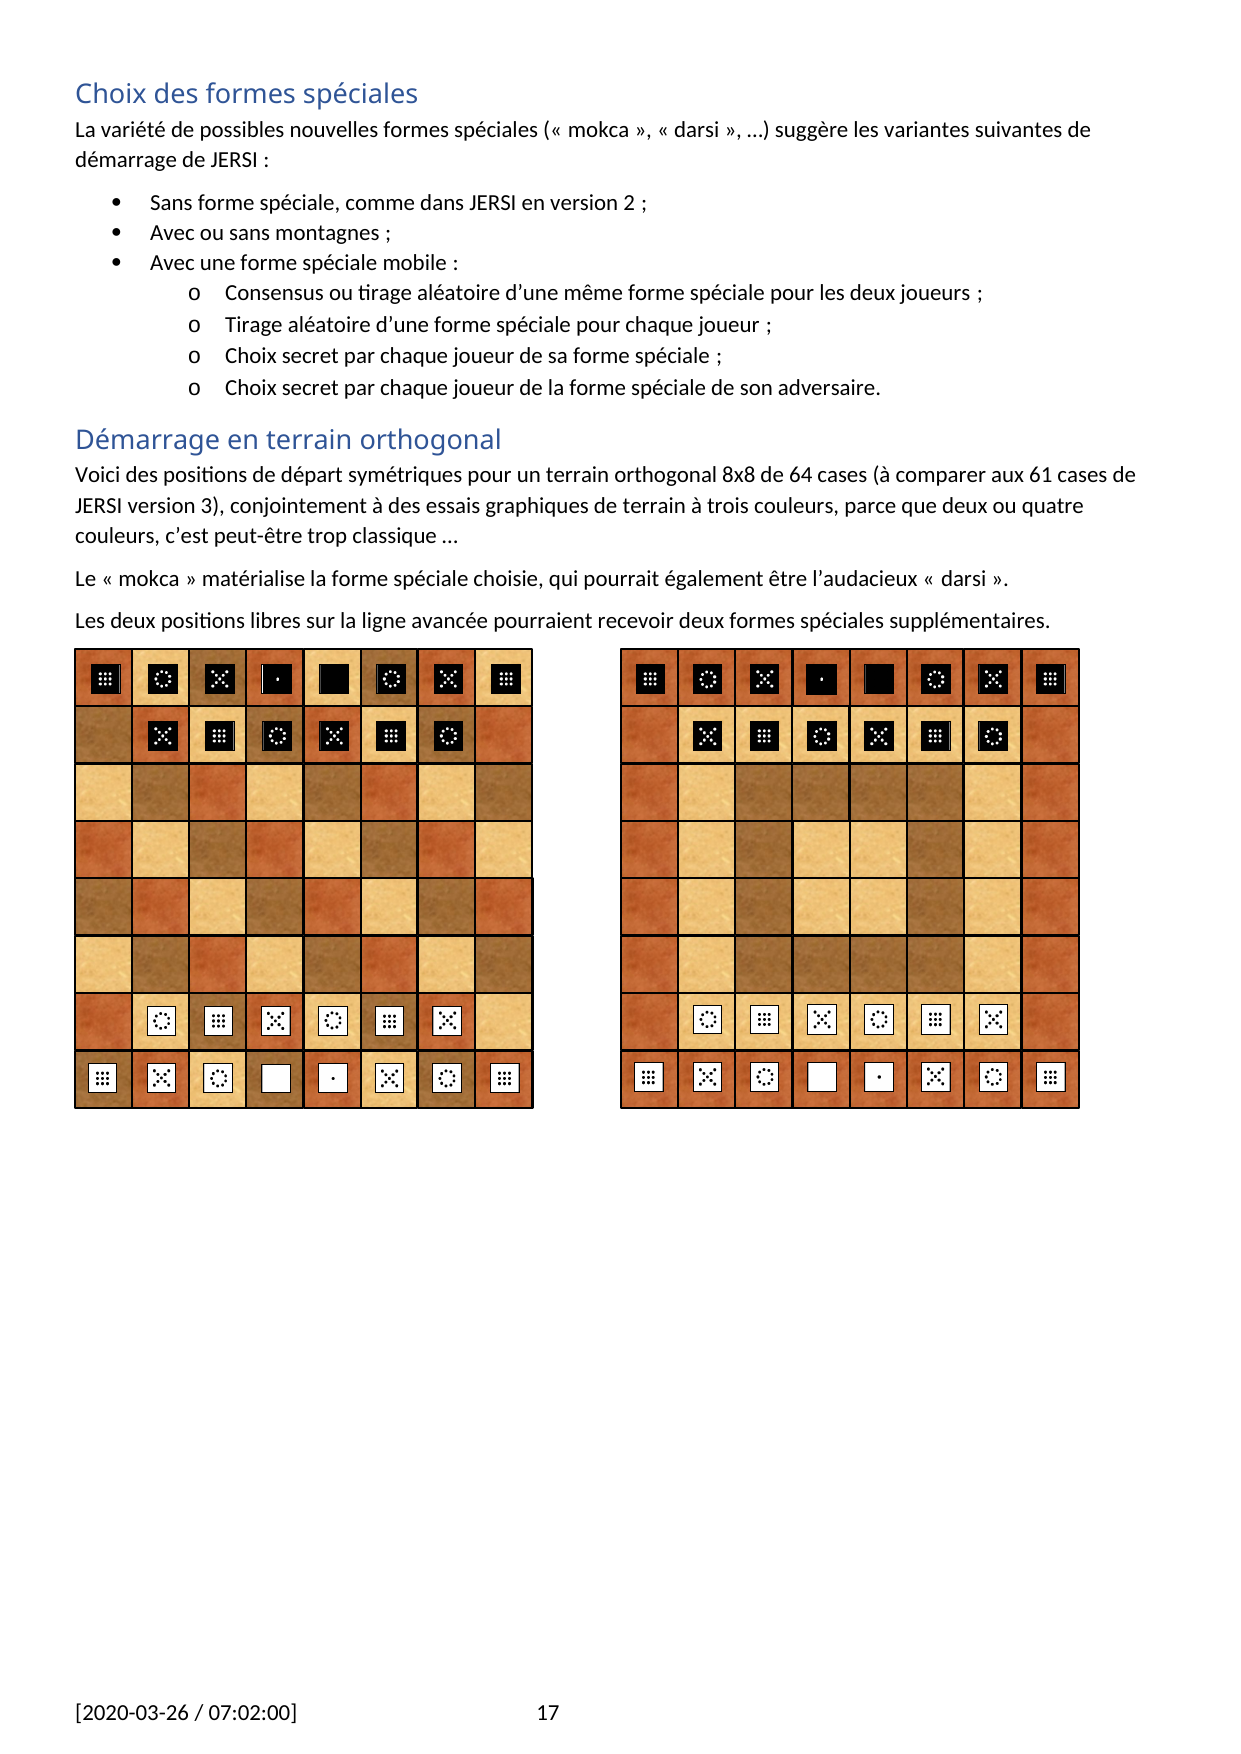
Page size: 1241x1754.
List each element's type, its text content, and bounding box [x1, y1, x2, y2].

text Voici des positions de départ symétriques pour un terrain orthogonal 8x8 de 64 cases (à comparer aux 61 cases de JERSI version 3), conjointement à des essais graphiques de terrain à trois couleurs, parce que deux ou quatre couleurs, c’est peut-être trop classique … [75, 461, 1165, 549]
list Choix secret par chaque joueur de la forme spéciale de son adversaire. [187, 373, 1165, 402]
text Les deux positions libres sur la ligne avancée pourraient recevoir deux formes spéciales supplémentaires. [75, 606, 1165, 634]
list Tirage aléatoire d’une forme spéciale pour chaque joueur ; [187, 310, 1165, 339]
list Choix secret par chaque joueur de sa forme spéciale ; [187, 341, 1165, 370]
table_header [621, 649, 1165, 1120]
list Avec ou sans montagnes ; [112, 218, 1165, 246]
subtitle Démarrage en terrain orthogonal [75, 421, 1165, 458]
list Avec une forme spéciale mobile : [112, 248, 1165, 276]
text La variété de possibles nouvelles formes spéciales (« mokca », « darsi », …) suggère les variantes suivantes de démarrage de JERSI : [75, 115, 1165, 173]
subtitle Choix des formes spéciales [75, 75, 1165, 112]
table_header [75, 649, 619, 1120]
list Consensus ou tirage aléatoire d’une même forme spéciale pour les deux joueurs ; [187, 278, 1165, 307]
text Le « mokca » matérialise la forme spéciale choisie, qui pourrait également être l’audacieux « darsi ». [75, 564, 1165, 592]
list Sans forme spéciale, comme dans JERSI en version 2 ; [112, 188, 1165, 216]
